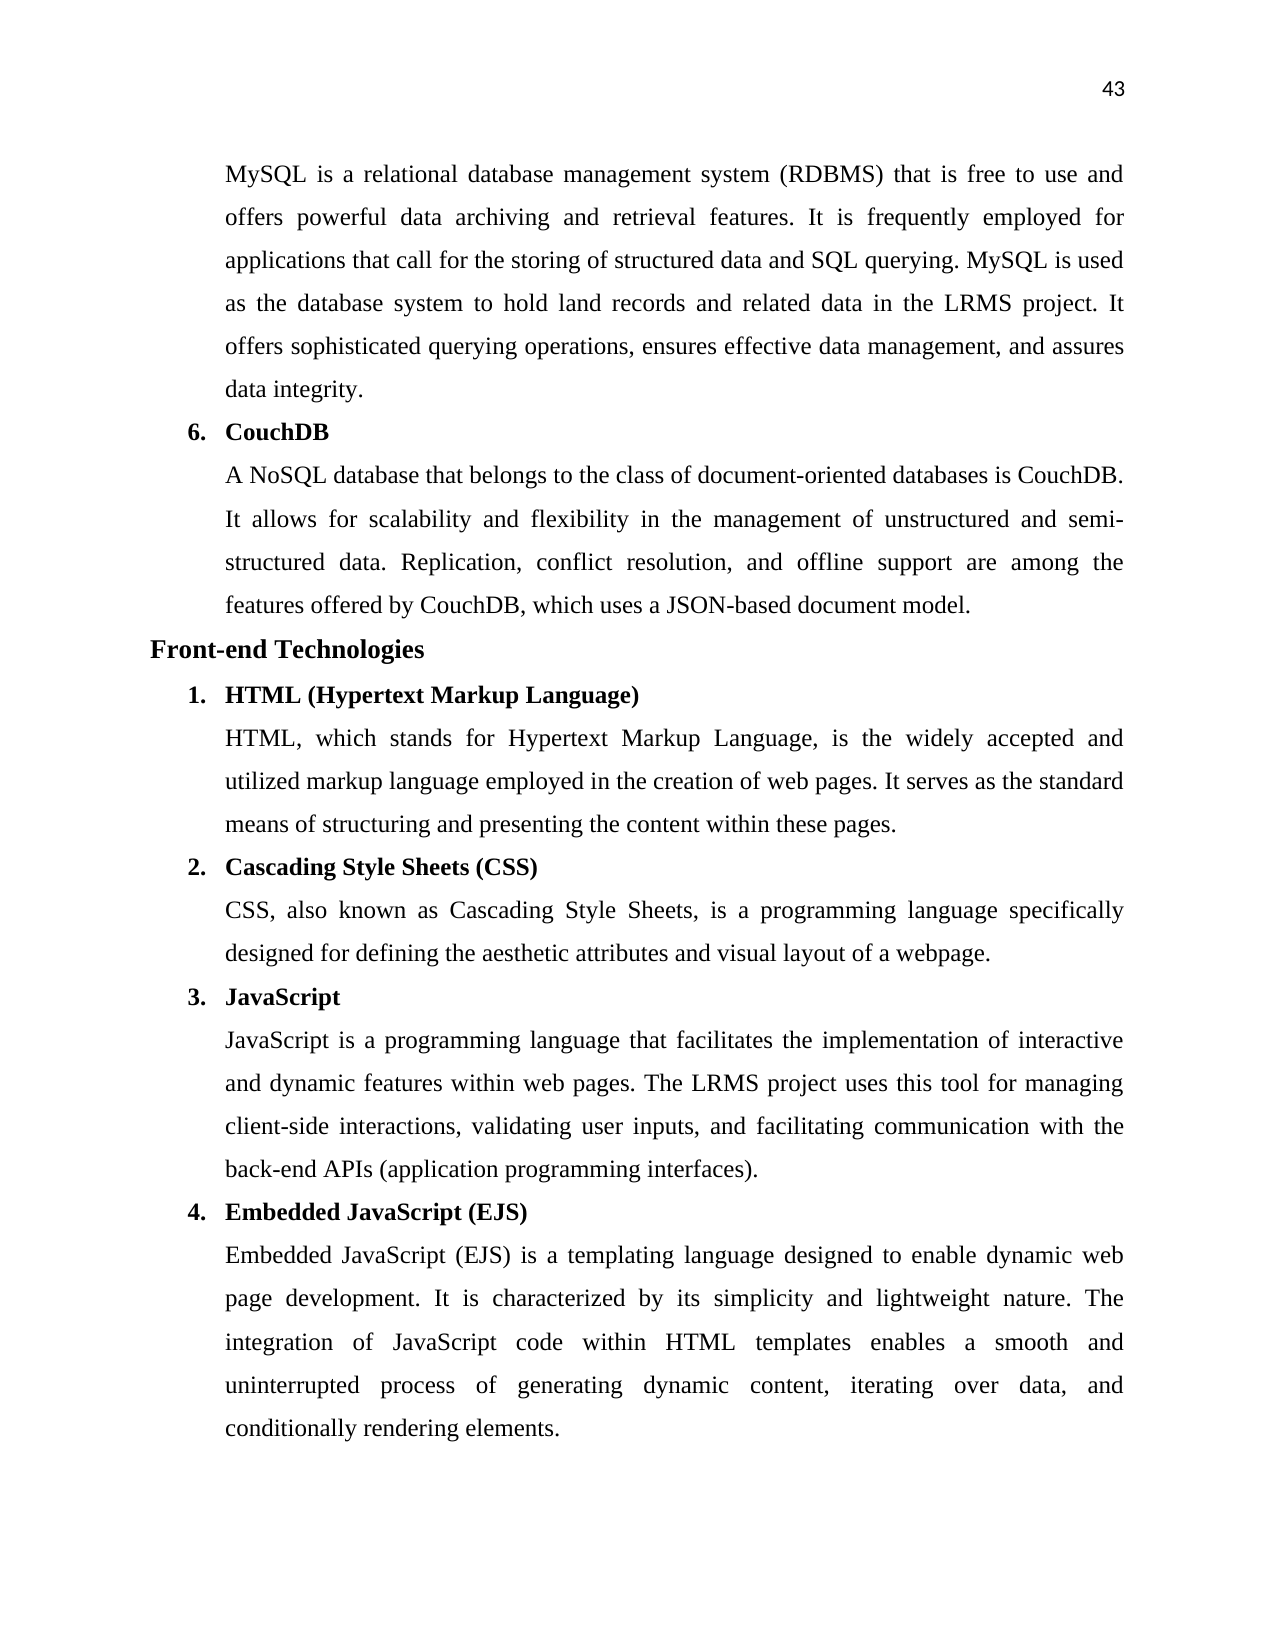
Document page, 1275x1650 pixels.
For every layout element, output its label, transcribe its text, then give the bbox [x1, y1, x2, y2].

text HTML, which stands for Hypertext Markup Language, is the widely accepted and utilized markup language employed in the creation of web pages. It serves as the standard means of structuring and presenting the content within these pages. [225, 723, 1125, 838]
text JavaScript is a programming language that facilitates the implementation of interactive and dynamic features within web pages. The LRMS project uses this tool for managing client-side interactions, validating user inputs, and facilitating communication with the back-end APIs (application programming interfaces). [225, 1025, 1125, 1183]
text A NoSQL database that belongs to the class of document-oriented databases is CouchDB. It allows for scalability and flexibility in the management of unstructured and semi-structured data. Replication, conflict resolution, and offline support are among the features offered by CouchDB, which uses a JSON-based document model. [225, 461, 1125, 619]
list CouchDB [187, 417, 1125, 446]
text CSS, also known as Cascading Style Sheets, is a programming language specifically designed for defining the aesthetic attributes and visual layout of a webpage. [225, 895, 1125, 967]
text Embedded JavaScript (EJS) is a templating language designed to enable dynamic web page development. It is characterized by its simplicity and lightweight nature. The integration of JavaScript code within HTML templates enables a smooth and uninterrupted process of generating dynamic content, iterating over data, and conditionally rendering elements. [225, 1240, 1125, 1442]
text Front-end Technologies [150, 633, 1125, 664]
list Cascading Style Sheets (CSS) [187, 852, 1125, 881]
list Embedded JavaScript (EJS) [187, 1197, 1125, 1226]
list HTML (Hypertext Markup Language) [187, 680, 1125, 708]
text MySQL is a relational database management system (RDBMS) that is free to use and offers powerful data archiving and retrieval features. It is frequently employed for applications that call for the storing of structured data and SQL querying. MySQL is used as the database system to hold land records and related data in the LRMS project. It offers sophisticated querying operations, ensures effective data management, and assures data integrity. [225, 159, 1125, 403]
list JavaScript [187, 982, 1125, 1010]
